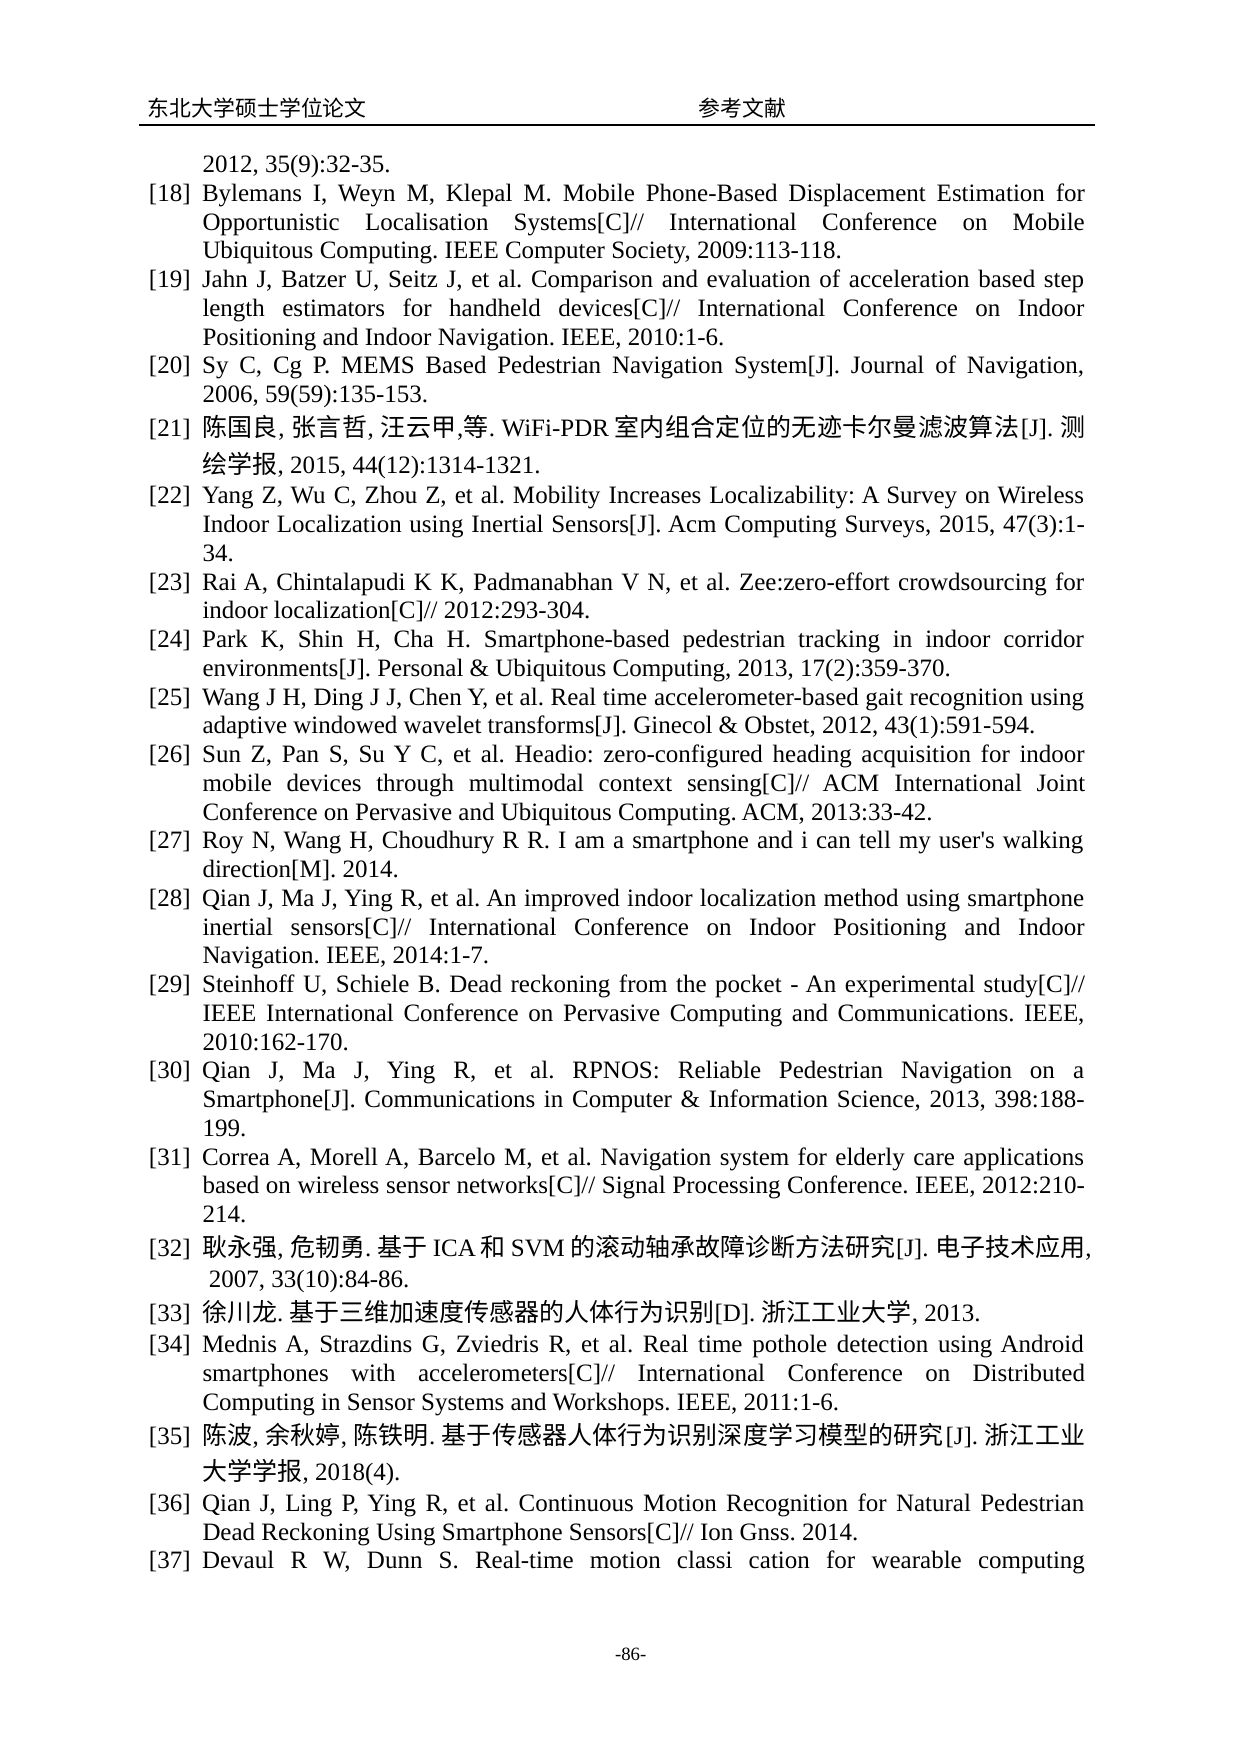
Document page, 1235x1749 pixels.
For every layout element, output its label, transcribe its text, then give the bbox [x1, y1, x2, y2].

list Yang Z, Wu C, Zhou Z, et al. Mobility Increases Localizability: A Survey on Wireless Indoor Localization using Inertial Sensors[J]. Acm Computing Surveys, 2015, 47(3):1-34. [149, 480, 1086, 567]
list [149, 149, 1086, 178]
list Steinhoff U, Schiele B. Dead reckoning from the pocket - An experimental study[C]// IEEE International Conference on Pervasive Computing and Communications. IEEE, 2010:162-170. [149, 969, 1086, 1055]
list 耿永强, 危韧勇. 基于ICA和SVM的滚动轴承故障诊断方法研究[J]. 电子技术应用, 2007, 33(10):84-86. [149, 1228, 1086, 1293]
list Wang J H, Ding J J, Chen Y, et al. Real time accelerometer-based gait recognition using adaptive windowed wavelet transforms[J]. Ginecol & Obstet, 2012, 43(1):591-594. [149, 682, 1086, 739]
list 徐川龙. 基于三维加速度传感器的人体行为识别[D]. 浙江工业大学, 2013. [149, 1293, 1086, 1329]
list Qian J, Ma J, Ying R, et al. RPNOS: Reliable Pedestrian Navigation on a Smartphone[J]. Communications in Computer & Information Science, 2013, 398:188-199. [149, 1055, 1086, 1142]
list Sy C, Cg P. MEMS Based Pedestrian Navigation System[J]. Journal of Navigation, 2006, 59(59):135-153. [149, 350, 1086, 408]
list Sun Z, Pan S, Su Y C, et al. Headio: zero-configured heading acquisition for indoor mobile devices through multimodal context sensing[C]// ACM International Joint Conference on Pervasive and Ubiquitous Computing. ACM, 2013:33-42. [149, 739, 1086, 825]
list 陈国良, 张言哲, 汪云甲,等. WiFi-PDR室内组合定位的无迹卡尔曼滤波算法[J]. 测绘学报, 2015, 44(12):1314-1321. [149, 408, 1086, 480]
list Correa A, Morell A, Barcelo M, et al. Navigation system for elderly care applications based on wireless sensor networks[C]// Signal Processing Conference. IEEE, 2012:210-214. [149, 1142, 1086, 1228]
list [149, 1545, 1086, 1574]
list Mednis A, Strazdins G, Zviedris R, et al. Real time pothole detection using Android smartphones with accelerometers[C]// International Conference on Distributed Computing in Sensor Systems and Workshops. IEEE, 2011:1-6. [149, 1329, 1086, 1415]
list Rai A, Chintalapudi K K, Padmanabhan V N, et al. Zee:zero-effort crowdsourcing for indoor localization[C]// 2012:293-304. [149, 567, 1086, 624]
list Park K, Shin H, Cha H. Smartphone-based pedestrian tracking in indoor corridor environments[J]. Personal & Ubiquitous Computing, 2013, 17(2):359-370. [149, 624, 1086, 682]
list Qian J, Ling P, Ying R, et al. Continuous Motion Recognition for Natural Pedestrian Dead Reckoning Using Smartphone Sensors[C]// Ion Gnss. 2014. [149, 1488, 1086, 1545]
list 陈波, 余秋婷, 陈铁明. 基于传感器人体行为识别深度学习模型的研究[J]. 浙江工业大学学报, 2018(4). [149, 1415, 1086, 1488]
list Jahn J, Batzer U, Seitz J, et al. Comparison and evaluation of acceleration based step length estimators for handheld devices[C]// International Conference on Indoor Positioning and Indoor Navigation. IEEE, 2010:1-6. [149, 264, 1086, 350]
list Roy N, Wang H, Choudhury R R. I am a smartphone and i can tell my user's walking direction[M]. 2014. [149, 825, 1086, 883]
list Bylemans I, Weyn M, Klepal M. Mobile Phone-Based Displacement Estimation for Opportunistic Localisation Systems[C]// International Conference on Mobile Ubiquitous Computing. IEEE Computer Society, 2009:113-118. [149, 178, 1086, 264]
list Qian J, Ma J, Ying R, et al. An improved indoor localization method using smartphone inertial sensors[C]// International Conference on Indoor Positioning and Indoor Navigation. IEEE, 2014:1-7. [149, 883, 1086, 969]
